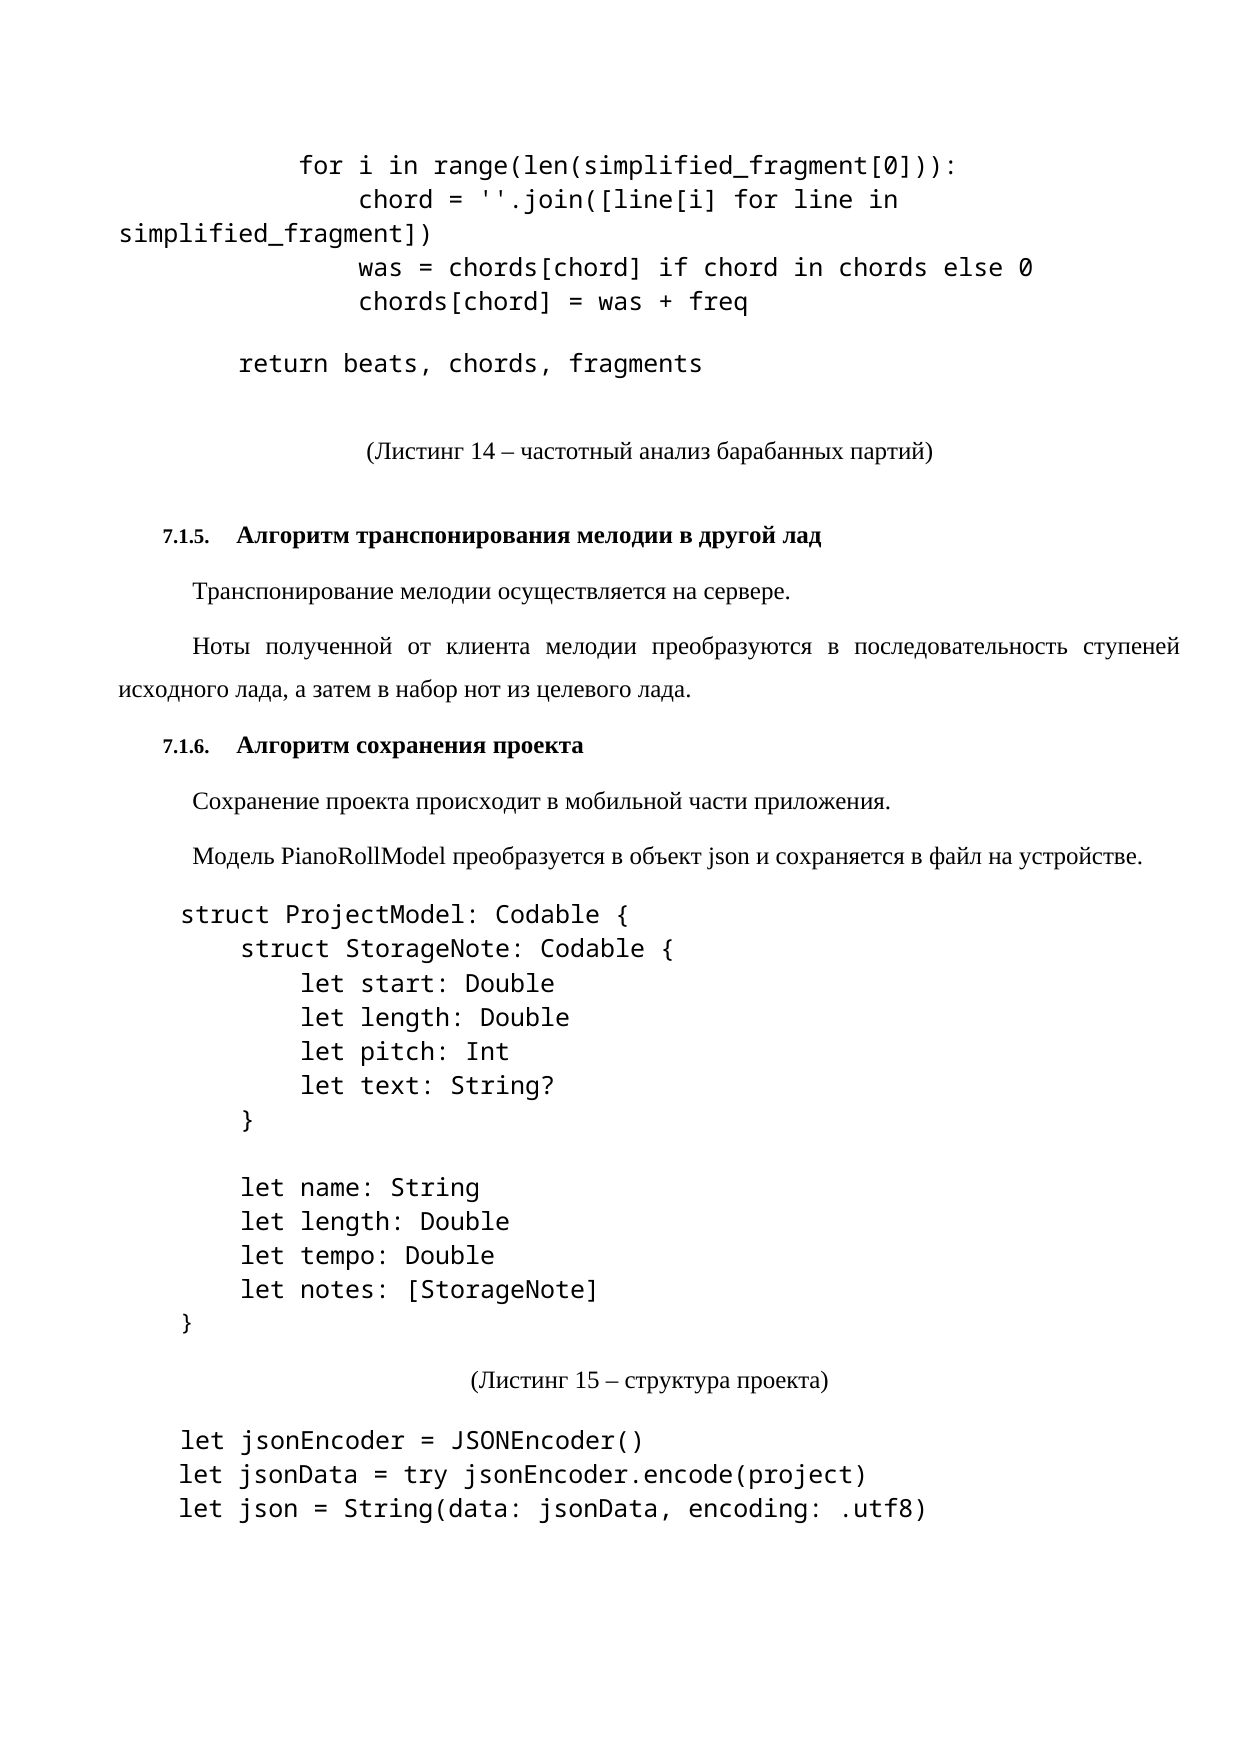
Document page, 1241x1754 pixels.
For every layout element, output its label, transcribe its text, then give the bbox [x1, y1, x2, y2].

list Модель PianoRollModel преобразуется в объект json и сохраняется в файл на устройстве. [118, 841, 1181, 870]
text } [180, 1306, 1181, 1337]
text let notes: [StorageNote] [180, 1272, 1181, 1306]
text let jsonEncoder = JSONEncoder() [118, 1423, 1181, 1457]
text return beats, chords, fragments [118, 346, 1181, 380]
text (Листинг 15 – структура проекта) [118, 1365, 1181, 1394]
text let text: String? [180, 1067, 1181, 1101]
text let jsonData = try jsonEncoder.encode(project) [118, 1457, 1181, 1491]
text } [180, 1101, 1181, 1136]
text let pitch: Int [180, 1033, 1181, 1067]
text let tempo: Double [180, 1238, 1181, 1272]
text let name: String [180, 1169, 1181, 1204]
text let length: Double [180, 999, 1181, 1033]
text struct ProjectModel: Codable { [180, 897, 1181, 931]
list Алгоритм транспонирования мелодии в другой лад [162, 520, 1181, 549]
list Алгоритм сохранения проекта [162, 730, 1181, 759]
text let start: Double [180, 965, 1181, 999]
text let length: Double [180, 1204, 1181, 1238]
text chord = ''.join([line[i] for line in simplified_fragment]) [118, 182, 1181, 250]
text let json = String(data: jsonData, encoding: .utf8) [118, 1491, 1181, 1525]
text was = chords[chord] if chord in chords else 0 [118, 250, 1181, 284]
list Ноты полученной от клиента мелодии преобразуются в последовательность ступеней исходного лада, а затем в набор нот из целевого лада. [118, 631, 1181, 703]
list Сохранение проекта происходит в мобильной части приложения. [118, 786, 1181, 814]
text (Листинг 14 – частотный анализ барабанных партий) [118, 436, 1181, 464]
list Транспонирование мелодии осуществляется на сервере. [118, 576, 1181, 604]
text chords[chord] = was + freq [118, 284, 1181, 318]
text struct StorageNote: Codable { [180, 931, 1181, 965]
text for i in range(len(simplified_fragment[0])): [118, 148, 1181, 182]
